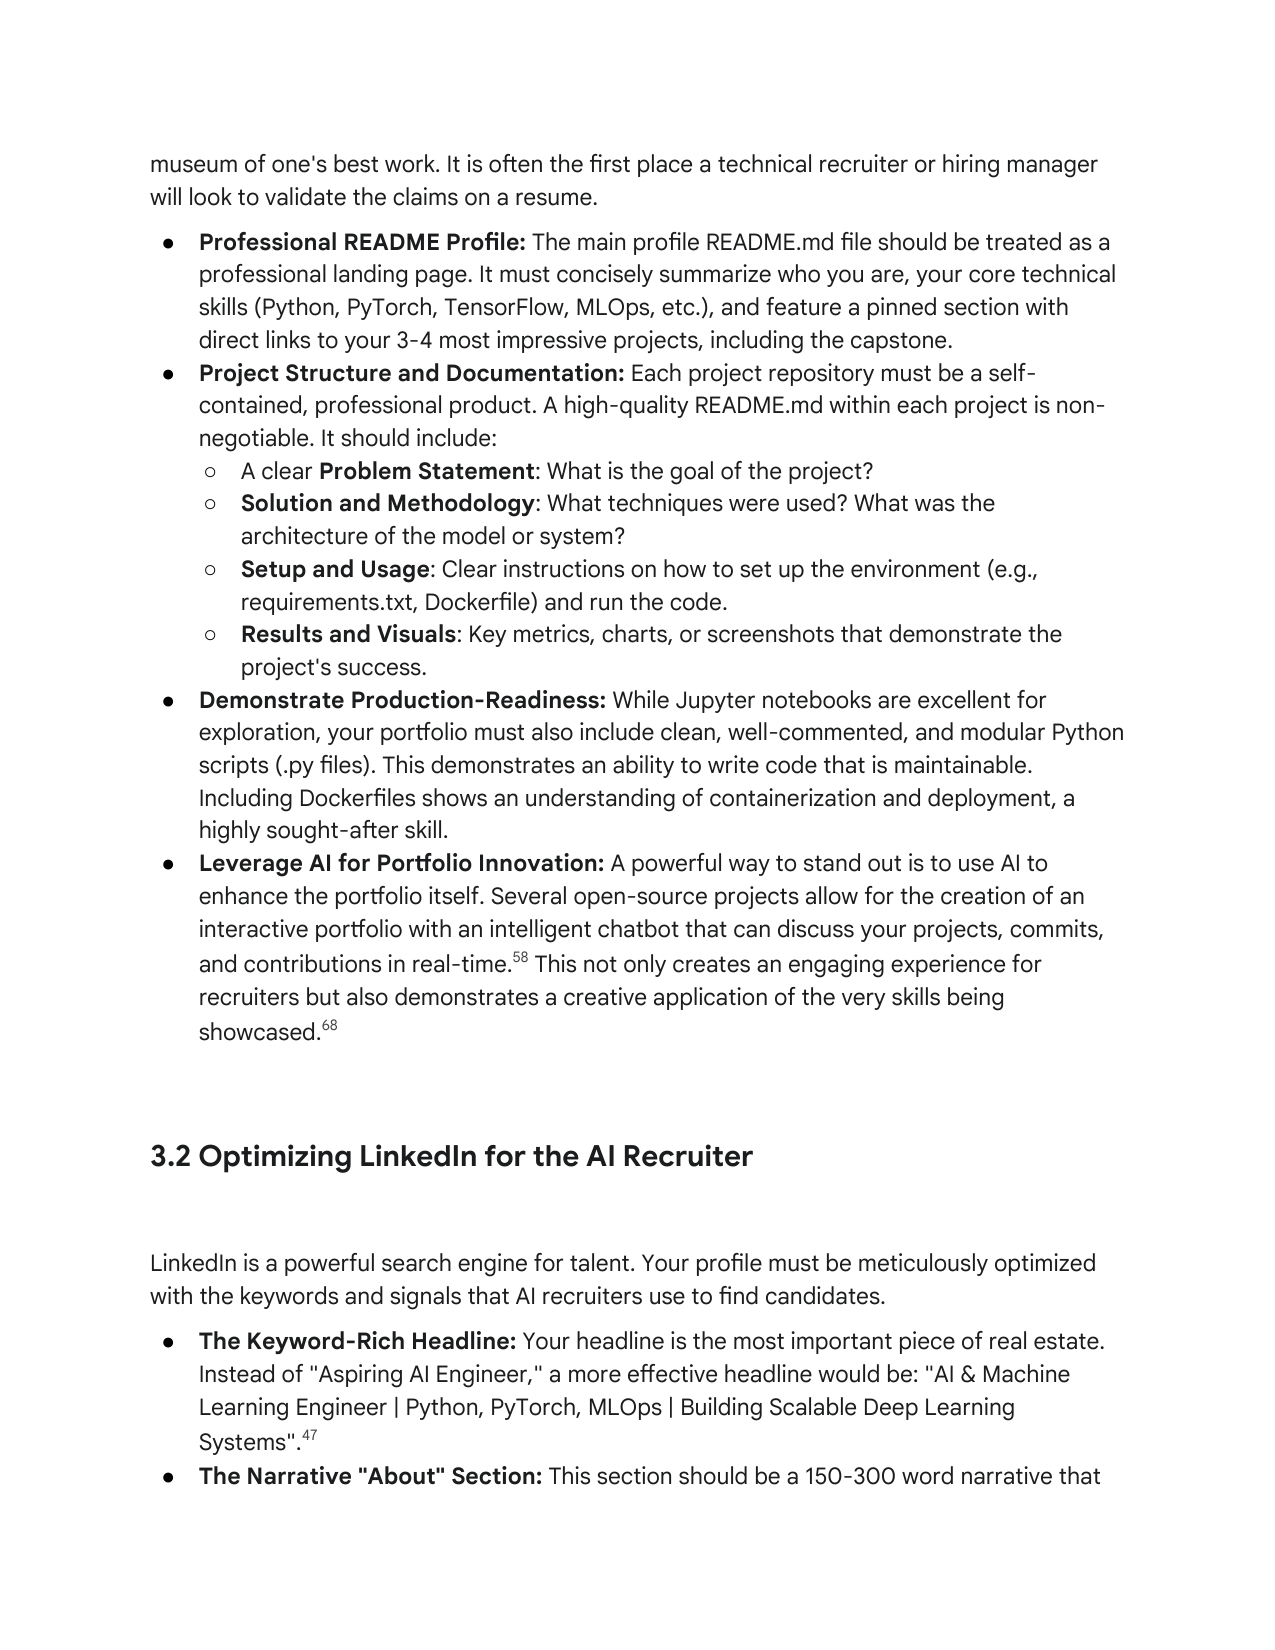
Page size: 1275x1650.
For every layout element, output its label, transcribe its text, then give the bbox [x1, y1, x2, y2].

list Setup and Usage: Clear instructions on how to set up the environment (e.g., requirements.txt, Dockerfile) and run the code. [203, 555, 1125, 616]
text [150, 150, 1125, 211]
list Project Structure and Documentation: Each project repository must be a self-contained, professional product. A high-quality README.md within each project is non-negotiable. It should include: [161, 359, 1125, 453]
list Results and Visuals: Key metrics, charts, or screenshots that demonstrate the project's success. [203, 620, 1125, 682]
text LinkedIn is a powerful search engine for talent. Your profile must be meticulously optimized with the keywords and signals that AI recruiters use to find candidates. [150, 1250, 1125, 1311]
list Solution and Methodology: What techniques were used? What was the architecture of the model or system? [203, 489, 1125, 551]
list Leverage AI for Portfolio Innovation: A powerful way to stand out is to use AI to enhance the portfolio itself. Several open-source projects allow for the creation of an interactive portfolio with an intelligent chatbot that can discuss your projects, commits, and contributions in real-time.58 This not only creates an engaging experience for recruiters but also demonstrates a creative application of the very skills being showcased.68 [161, 849, 1125, 1048]
list The Keyword-Rich Headline: Your headline is the most important piece of real estate. Instead of "Aspiring AI Engineer," a more effective headline would be: "AI & Machine Learning Engineer | Python, PyTorch, MLOps | Building Scalable Deep Learning Systems".47 [161, 1328, 1125, 1458]
list Professional README Profile: The main profile README.md file should be treated as a professional landing page. It must concisely summarize who you are, your core technical skills (Python, PyTorch, TensorFlow, MLOps, etc.), and feature a pinned section with direct links to your 3-4 most impressive projects, including the capstone. [161, 228, 1125, 355]
list Demonstrate Production-Readiness: While Jupyter notebooks are excellent for exploration, your portfolio must also include clean, well-commented, and modular Python scripts (.py files). This demonstrates an ability to write code that is maintainable. Including Dockerfiles shows an understanding of containerization and deployment, a highly sought-after skill. [161, 686, 1125, 845]
subtitle 3.2 Optimizing LinkedIn for the AI Recruiter [150, 1138, 1125, 1174]
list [161, 1462, 1125, 1491]
list A clear Problem Statement: What is the goal of the project? [203, 457, 1125, 486]
